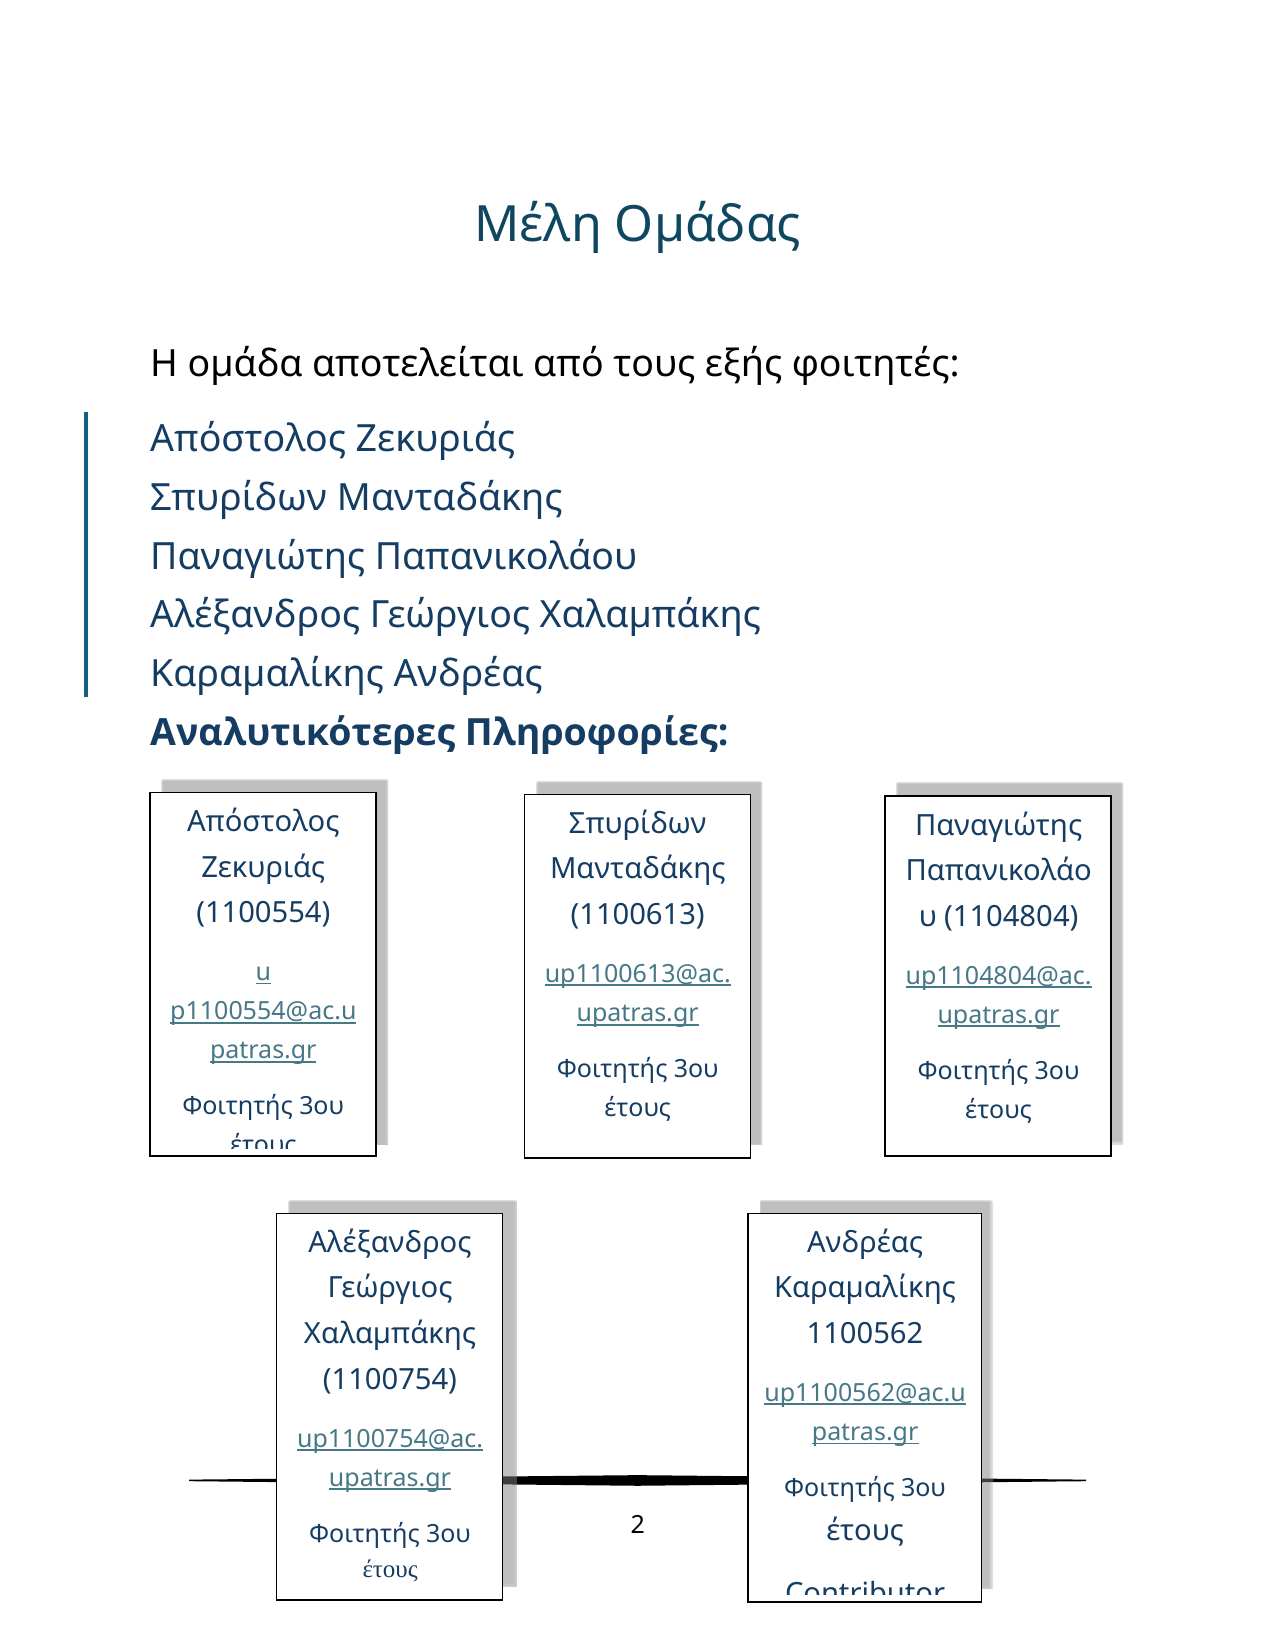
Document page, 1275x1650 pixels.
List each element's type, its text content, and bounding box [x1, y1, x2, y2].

text Απόστολος Ζεκυριάς [88, 412, 1125, 463]
text Παναγιώτης Παπανικολάου [88, 529, 1125, 580]
text Αλέξανδρος Γεώργιος Χαλαμπάκης [88, 588, 1125, 639]
text Η ομάδα αποτελείται από τους εξής φοιτητές: [150, 336, 1125, 387]
text Σπυρίδων Μανταδάκης [88, 470, 1125, 521]
text Καραμαλίκης Ανδρέας [88, 646, 1125, 697]
subtitle Μέλη Ομάδας [150, 187, 1125, 256]
text Αναλυτικότερες Πληροφορίες: [150, 705, 1125, 756]
